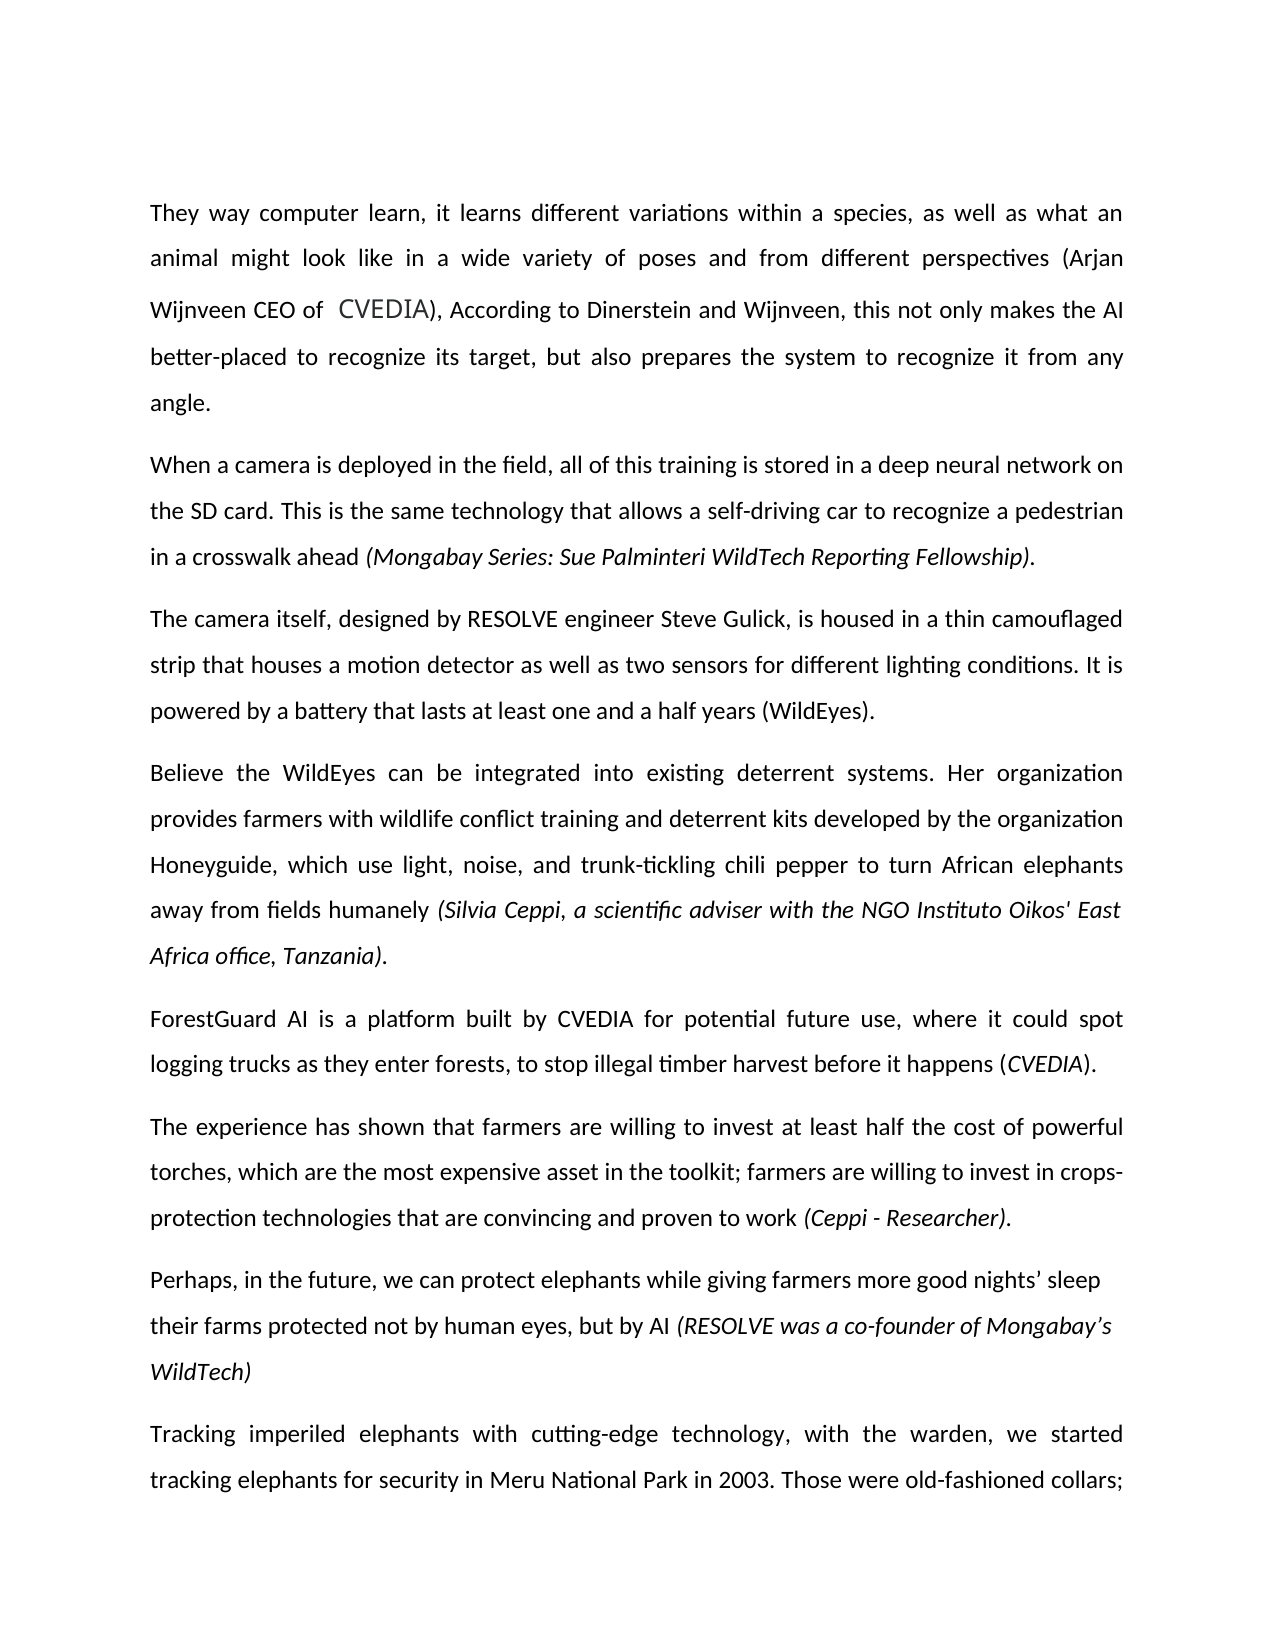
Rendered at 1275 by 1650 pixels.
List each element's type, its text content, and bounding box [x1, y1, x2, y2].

text The camera itself, designed by RESOLVE engineer Steve Gulick, is housed in a thin camouflaged strip that houses a motion detector as well as two sensors for different lighting conditions. It is powered by a battery that lasts at least one and a half years (WildEyes). [150, 603, 1125, 726]
text Perhaps, in the future, we can protect elephants while giving farmers more good nights’ sleep their farms protected not by human eyes, but by AI (RESOLVE was a co-founder of Mongabay’s WildTech) [150, 1265, 1125, 1387]
text When a camera is deployed in the field, all of this training is stored in a deep neural network on the SD card. This is the same technology that allows a self-driving car to recognize a pedestrian in a crosswalk ahead (Mongabay Series: Sue Palminteri WildTech Reporting Fellowship). [150, 450, 1125, 572]
text They way computer learn, it learns different variations within a species, as well as what an animal might look like in a wide variety of poses and from different perspectives (Arjan Wijnveen CEO of CVEDIA), According to Dinerstein and Wijnveen, this not only makes the AI better-placed to recognize its target, but also prepares the system to recognize it from any angle. [150, 197, 1125, 418]
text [150, 1418, 1125, 1495]
text The experience has shown that farmers are willing to invest at least half the cost of powerful torches, which are the most expensive asset in the toolkit; farmers are willing to invest in crops-protection technologies that are convincing and proven to work (Ceppi - Researcher). [150, 1111, 1125, 1233]
text ForestGuard AI is a platform built by CVEDIA for potential future use, where it could spot logging trucks as they enter forests, to stop illegal timber harvest before it happens (CVEDIA). [150, 1003, 1125, 1079]
text Believe the WildEyes can be integrated into existing deterrent systems. Her organization provides farmers with wildlife conflict training and deterrent kits developed by the organization Honeyguide, which use light, noise, and trunk-tickling chili pepper to turn African elephants away from fields humanely (Silvia Ceppi, a scientific adviser with the NGO Instituto Oikos' East Africa office, Tanzania). [150, 757, 1125, 971]
